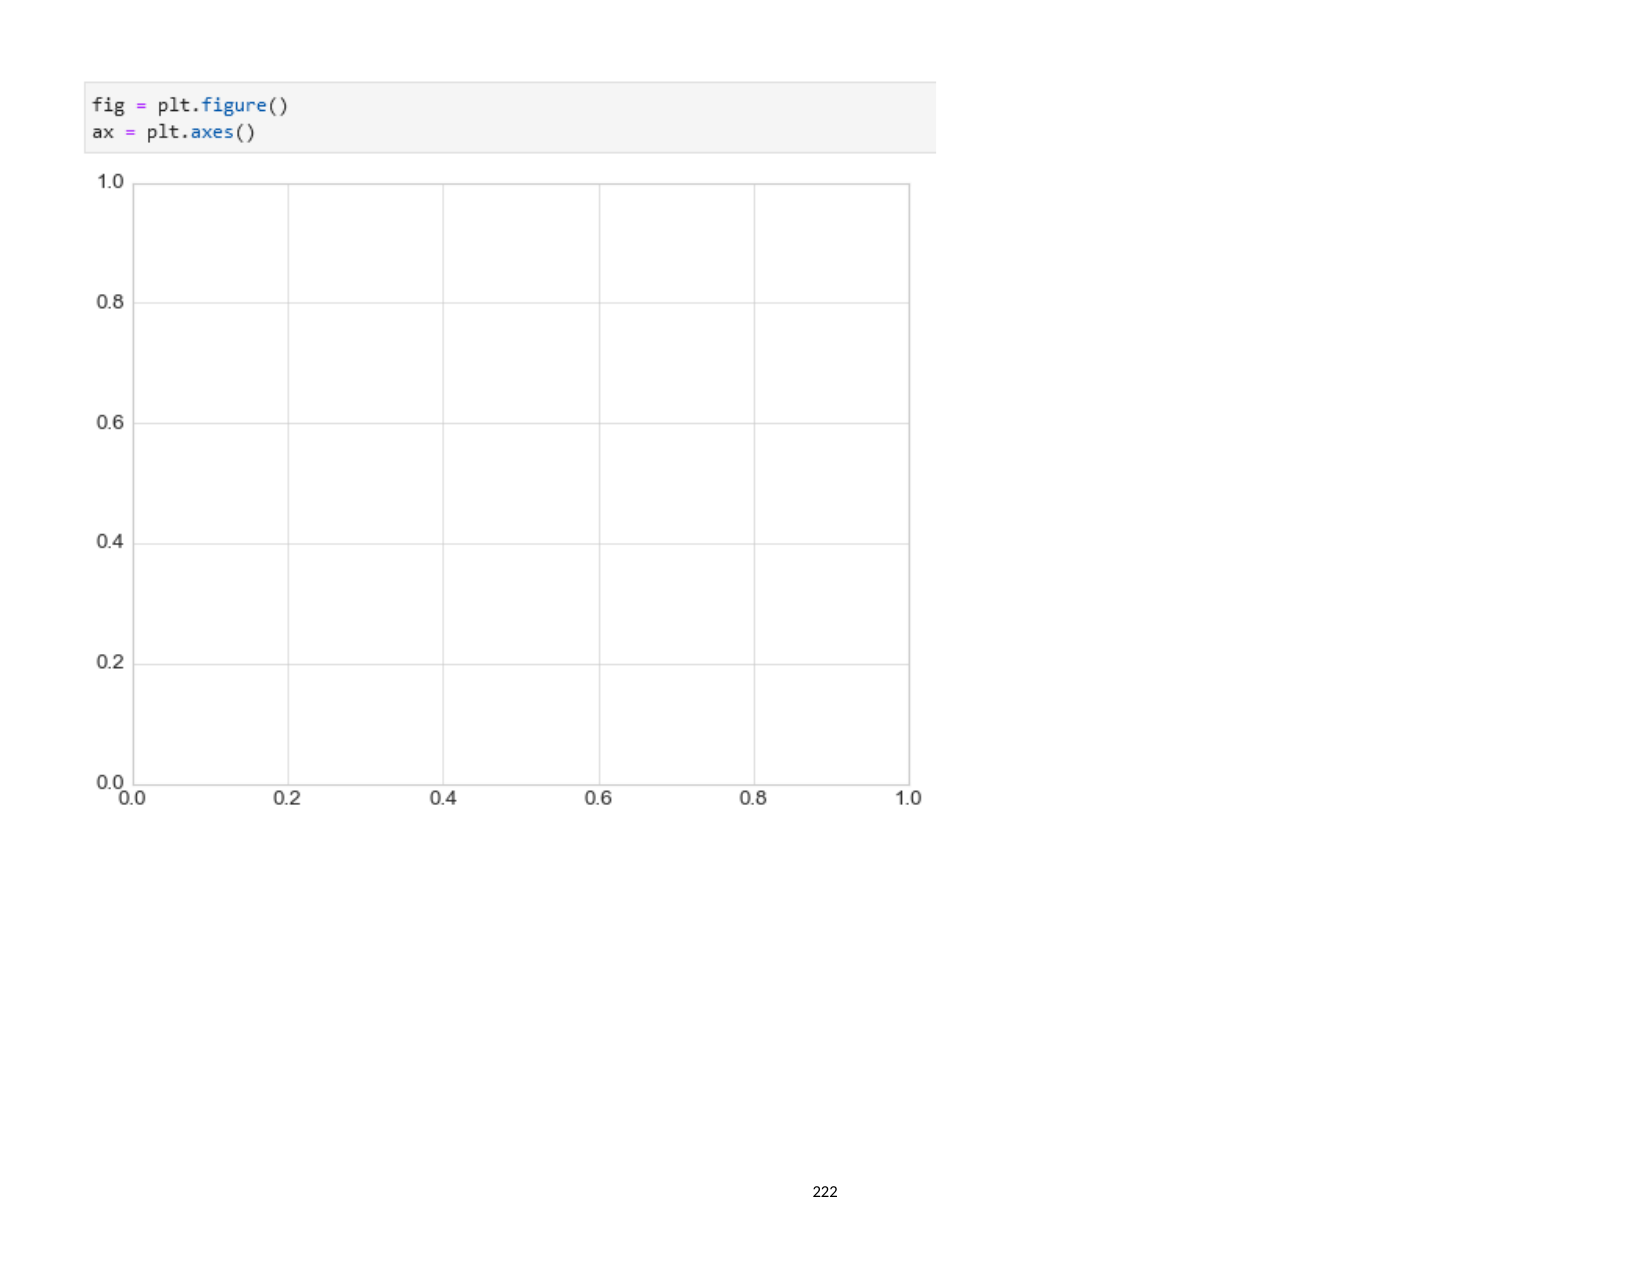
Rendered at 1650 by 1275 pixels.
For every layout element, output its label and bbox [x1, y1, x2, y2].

picture [75, 75, 937, 819]
